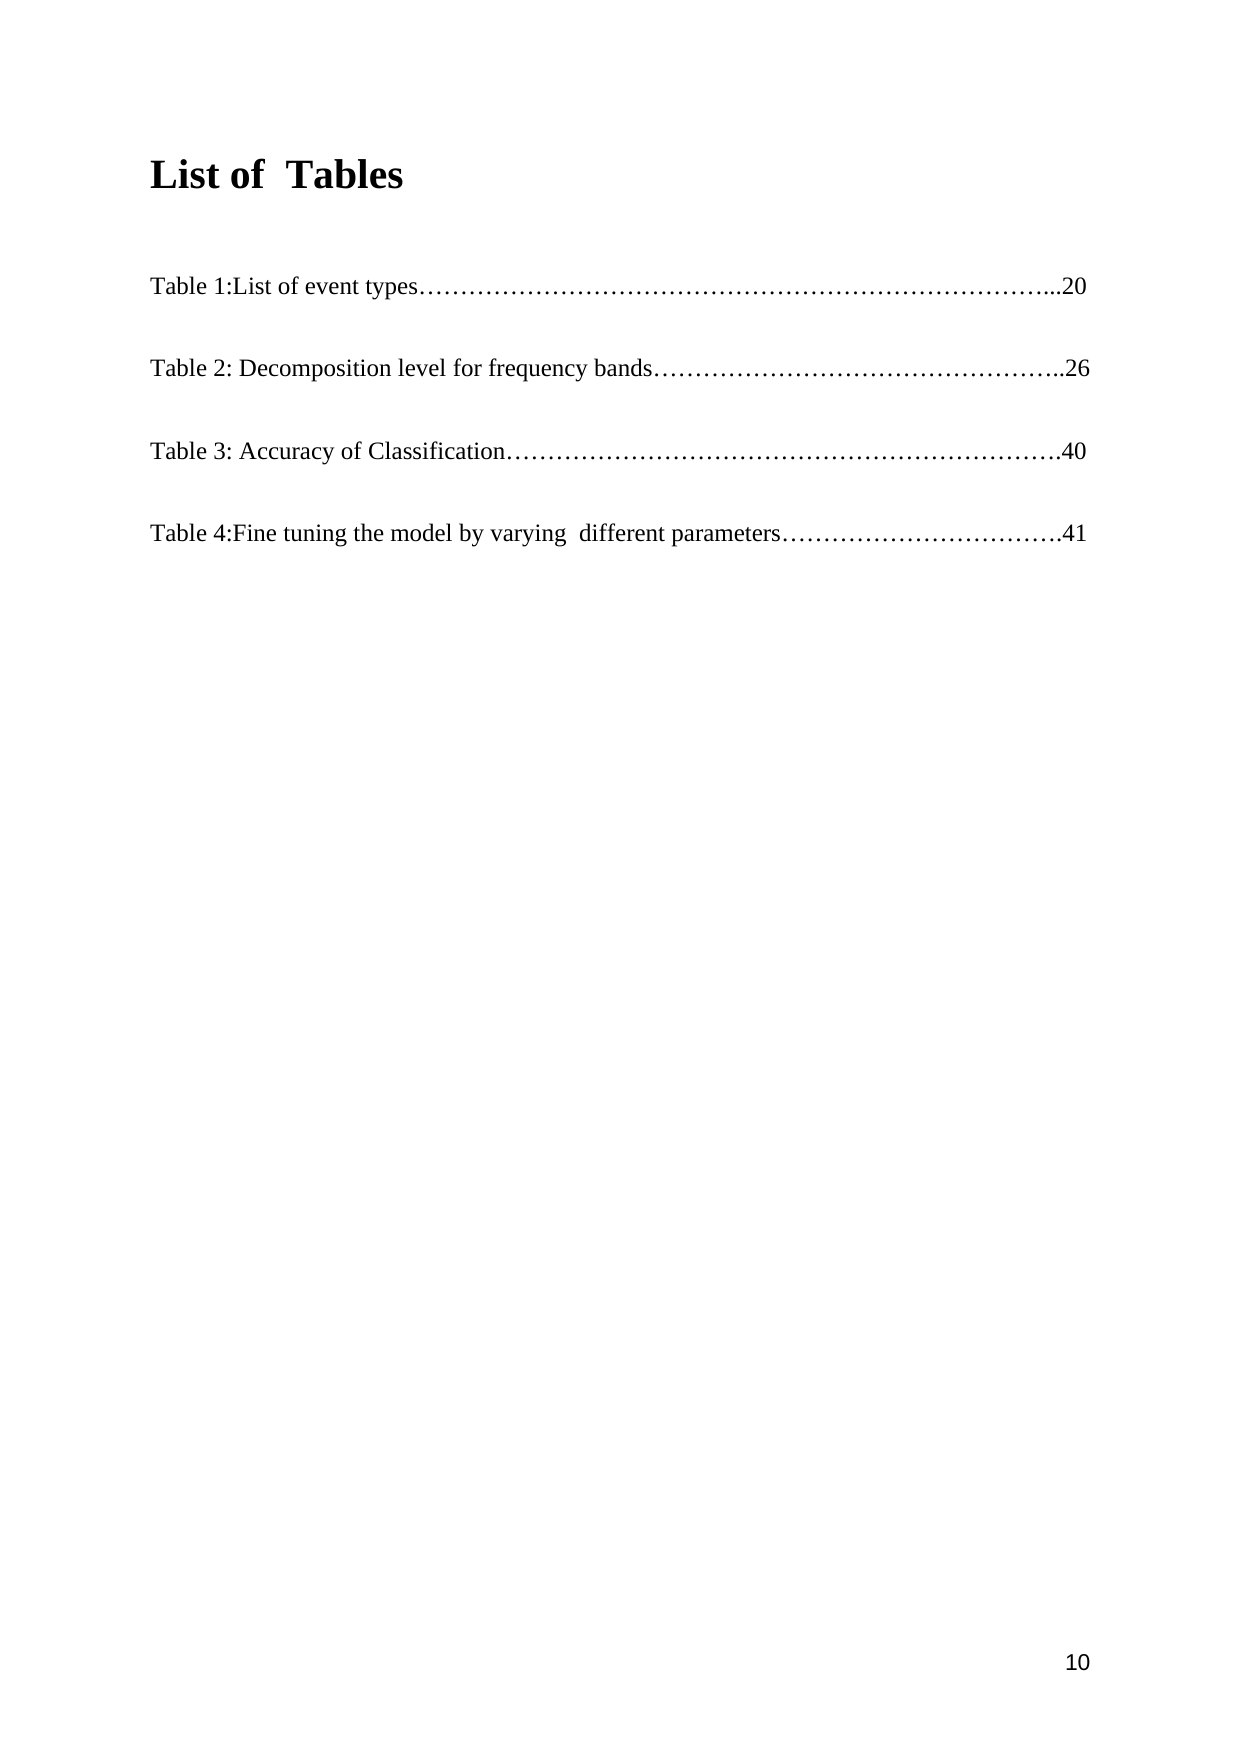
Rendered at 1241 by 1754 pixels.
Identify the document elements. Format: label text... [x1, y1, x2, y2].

text List of Tables [150, 150, 1090, 198]
